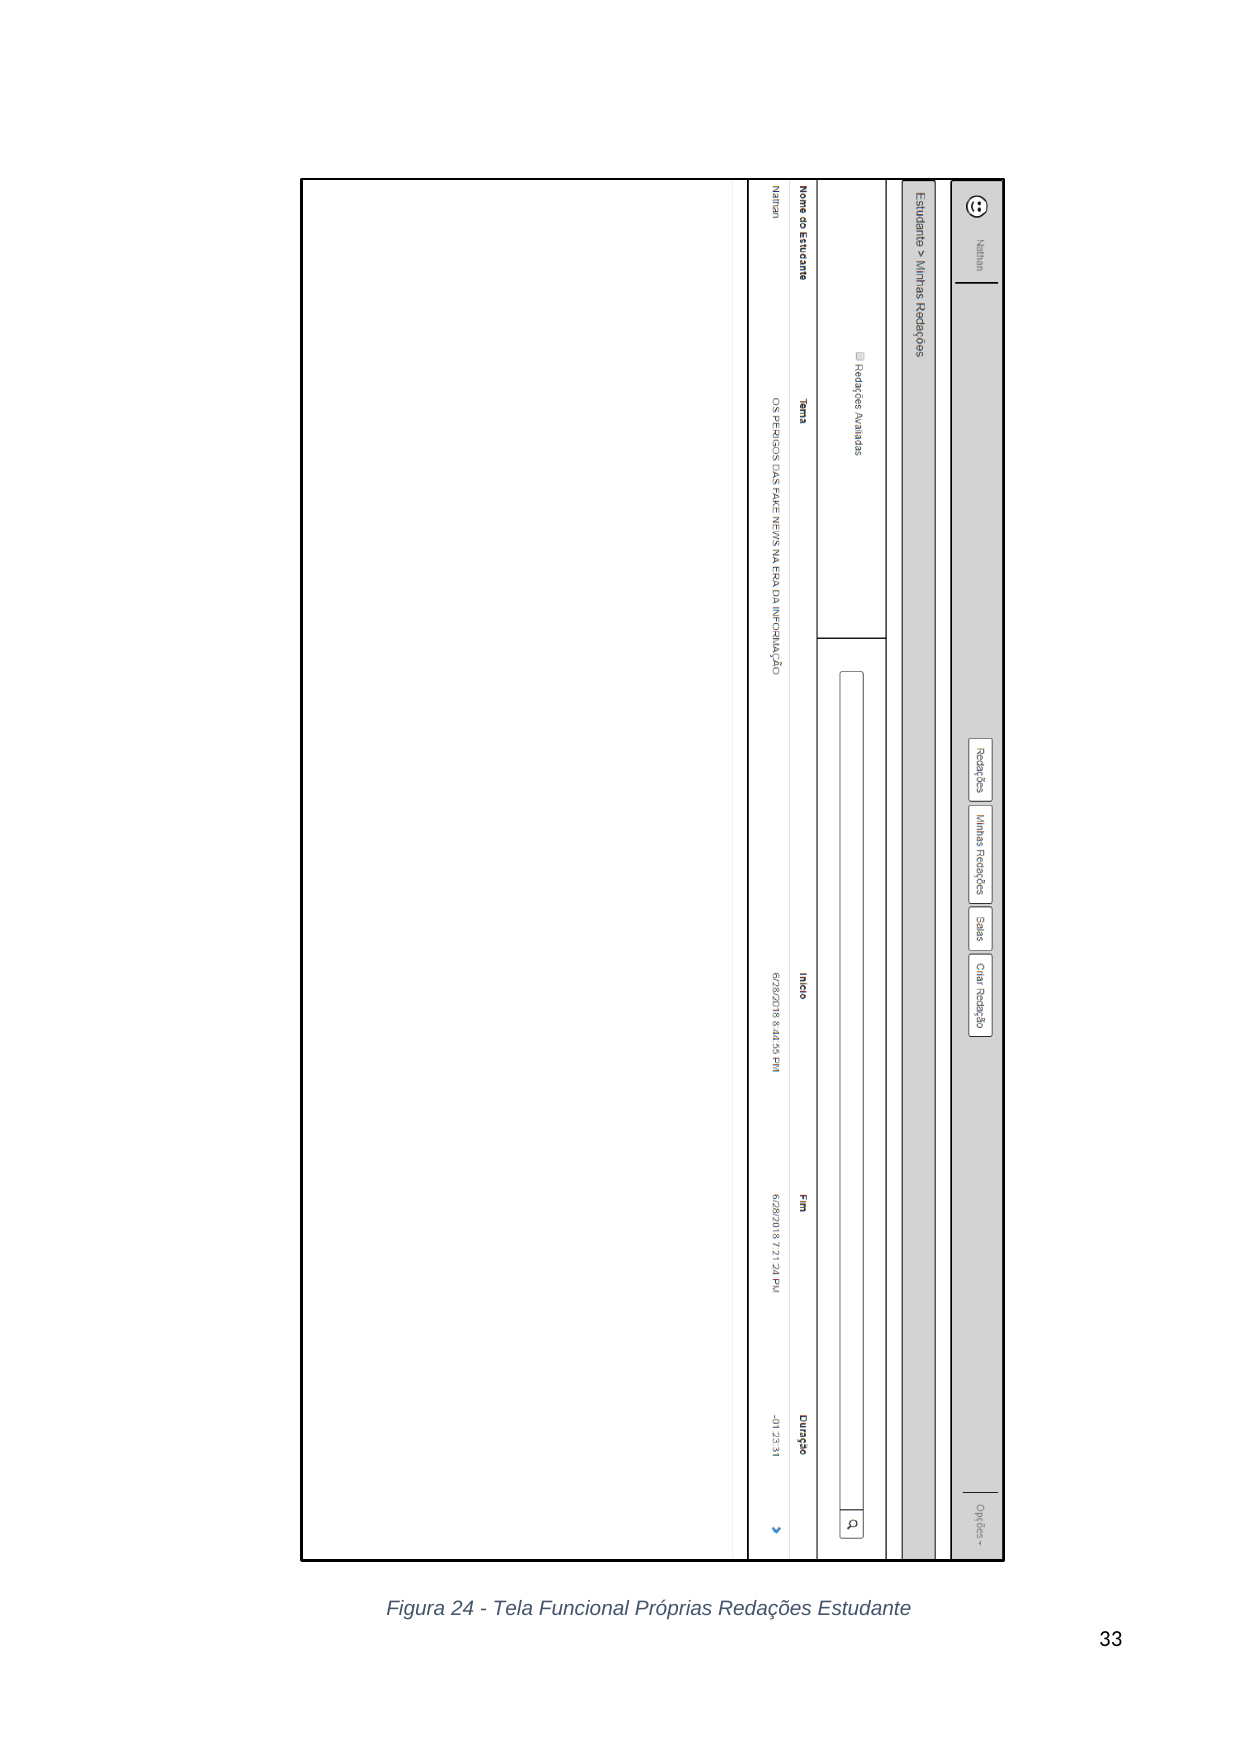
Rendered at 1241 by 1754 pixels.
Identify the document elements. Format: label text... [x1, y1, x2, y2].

picture [303, 181, 1003, 1559]
text Figura 24 - Tela Funcional Próprias Redações Estudante [177, 1595, 1122, 1619]
